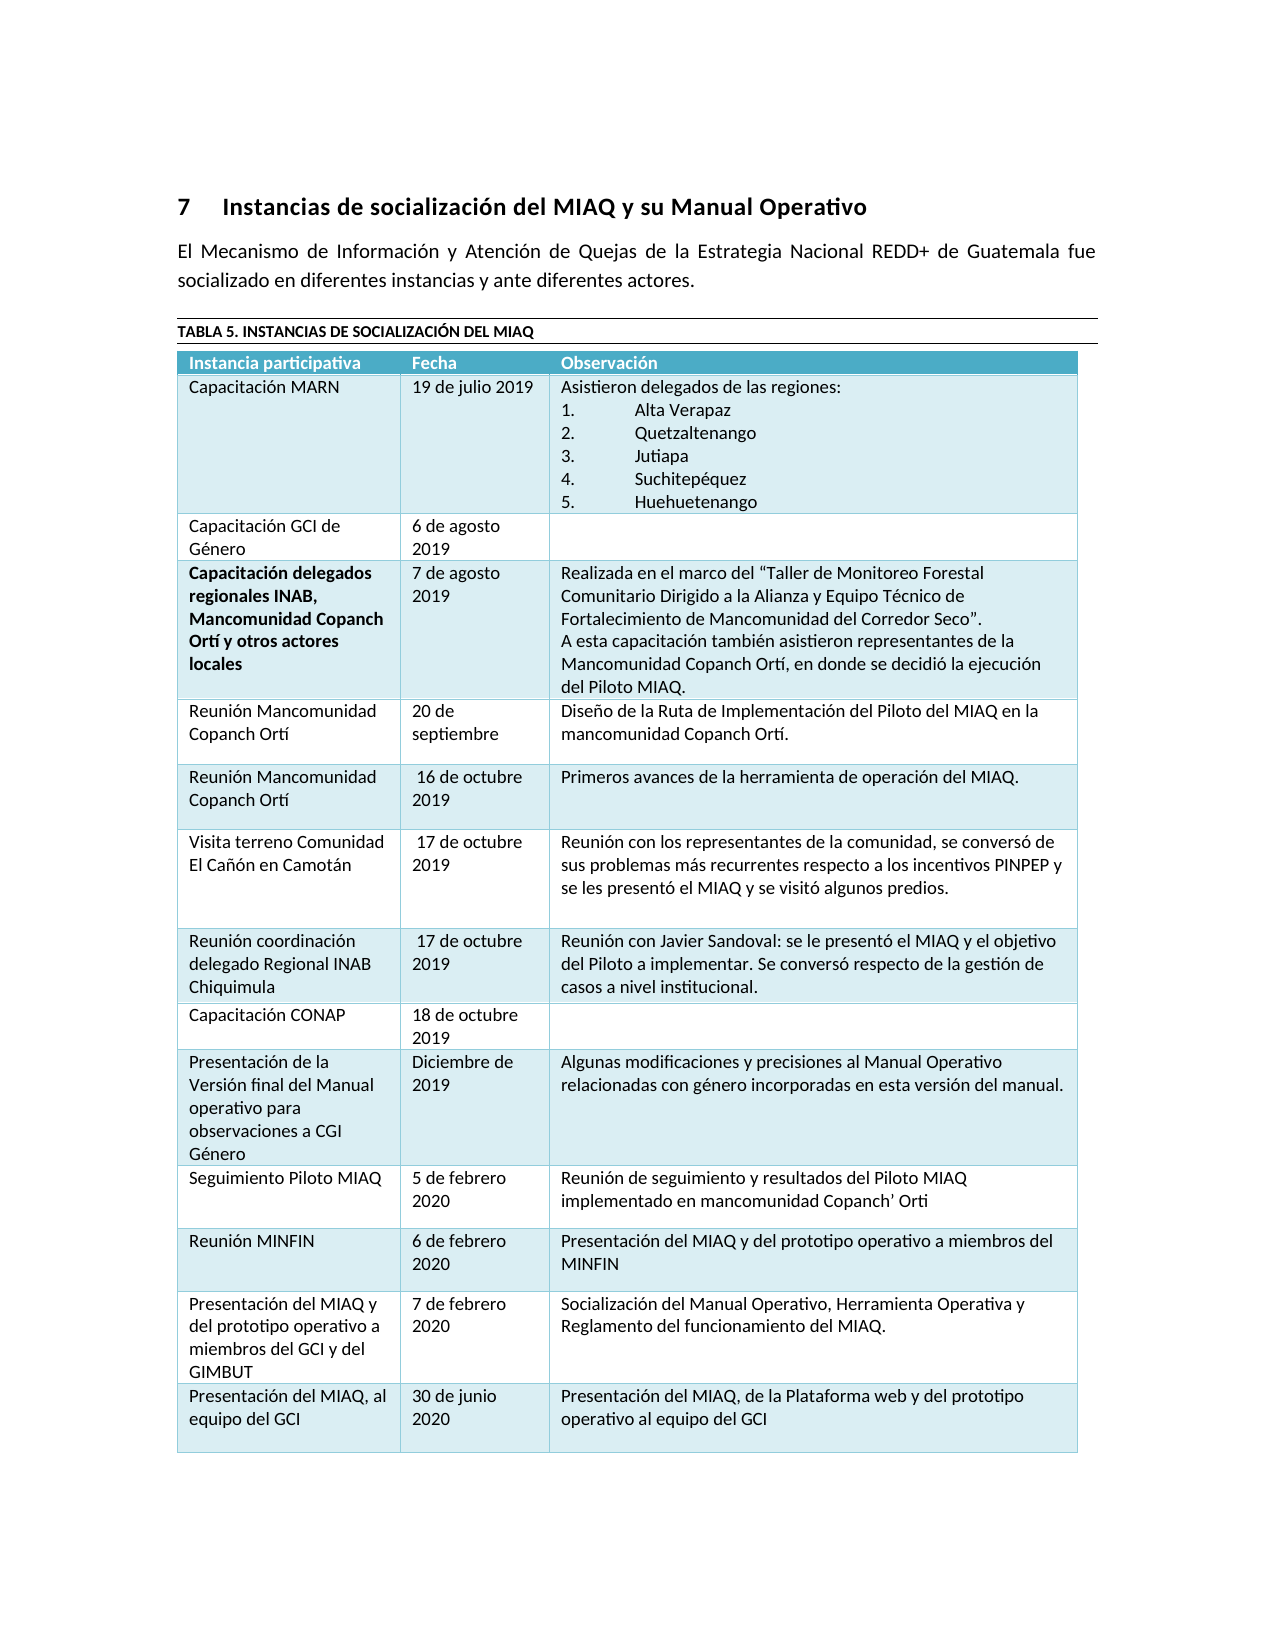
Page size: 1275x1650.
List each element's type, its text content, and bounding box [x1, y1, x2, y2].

table_cell Reunión Mancomunidad Copanch Ortí [178, 700, 400, 764]
text Tabla 5. Instancias de socialización del MIAQ [177, 319, 1098, 343]
table_cell Capacitación delegados regionales INAB, Mancomunidad Copanch Ortí y otros actores locales [178, 561, 400, 698]
table_cell Asistieron delegados de las regiones: 1. Alta Verapaz 2. Quetzaltenango 3. Jutiapa 4. Suchitepéquez 5. Huehuetenango [550, 376, 1077, 513]
table_cell Capacitación CONAP [178, 1004, 400, 1049]
table_cell Realizada en el marco del “Taller de Monitoreo Forestal Comunitario Dirigido a la Alianza y Equipo Técnico de Fortalecimiento de Mancomunidad del Corredor Seco”. A esta capacitación también asistieron representantes de la Mancomunidad Copanch Ortí, en donde se decidió la ejecución del Piloto MIAQ. [550, 561, 1077, 698]
table_cell Reunión Mancomunidad Copanch Ortí [178, 765, 400, 829]
table_cell 5 de febrero 2020 [401, 1166, 549, 1228]
table_cell Capacitación MARN [178, 376, 400, 513]
table_cell Reunión con Javier Sandoval: se le presentó el MIAQ y el objetivo del Piloto a implementar. Se conversó respecto de la gestión de casos a nivel institucional. [550, 929, 1077, 1002]
table_cell Seguimiento Piloto MIAQ [178, 1166, 400, 1228]
table_cell Primeros avances de la herramienta de operación del MIAQ. [550, 765, 1077, 829]
table_cell Presentación del MIAQ y del prototipo operativo a miembros del MINFIN [550, 1229, 1077, 1291]
table_cell [550, 1004, 1077, 1049]
table_cell 19 de julio 2019 [401, 376, 549, 513]
table_cell 17 de octubre 2019 [401, 830, 549, 928]
subtitle Instancias de socialización del MIAQ y su Manual Operativo [177, 191, 1098, 222]
table_cell Socialización del Manual Operativo, Herramienta Operativa y Reglamento del funcionamiento del MIAQ. [550, 1292, 1077, 1383]
table_cell Presentación del MIAQ, al equipo del GCI [178, 1384, 400, 1452]
table_cell Algunas modificaciones y precisiones al Manual Operativo relacionadas con género incorporadas en esta versión del manual. [550, 1050, 1077, 1165]
text El Mecanismo de Información y Atención de Quejas de la Estrategia Nacional REDD+ de Guatemala fue socializado en diferentes instancias y ante diferentes actores. [177, 238, 1098, 293]
table_cell Visita terreno Comunidad El Cañón en Camotán [178, 830, 400, 928]
table_cell 20 de septiembre [401, 700, 549, 764]
table_cell 6 de agosto 2019 [401, 514, 549, 560]
table_cell 17 de octubre 2019 [401, 929, 549, 1002]
table_header Fecha [401, 352, 549, 374]
table_cell Presentación de la Versión final del Manual operativo para observaciones a CGI Género [178, 1050, 400, 1165]
table_cell 16 de octubre 2019 [401, 765, 549, 829]
table_cell 7 de agosto 2019 [401, 561, 549, 698]
table_cell Reunión de seguimiento y resultados del Piloto MIAQ implementado en mancomunidad Copanch’ Orti [550, 1166, 1077, 1228]
table_cell Presentación del MIAQ y del prototipo operativo a miembros del GCI y del GIMBUT [178, 1292, 400, 1383]
table_cell Capacitación GCI de Género [178, 514, 400, 560]
table_cell [550, 514, 1077, 560]
table_cell Reunión con los representantes de la comunidad, se conversó de sus problemas más recurrentes respecto a los incentivos PINPEP y se les presentó el MIAQ y se visitó algunos predios. [550, 830, 1077, 928]
table_cell 18 de octubre 2019 [401, 1004, 549, 1049]
table_cell Diciembre de 2019 [401, 1050, 549, 1165]
table_cell Diseño de la Ruta de Implementación del Piloto del MIAQ en la mancomunidad Copanch Ortí. [550, 700, 1077, 764]
table_cell Reunión coordinación delegado Regional INAB Chiquimula [178, 929, 400, 1002]
table_cell 6 de febrero 2020 [401, 1229, 549, 1291]
table_cell Presentación del MIAQ, de la Plataforma web y del prototipo operativo al equipo del GCI [550, 1384, 1077, 1452]
table_header Observación [550, 352, 1077, 374]
table_cell 30 de junio 2020 [401, 1384, 549, 1452]
table_cell 7 de febrero 2020 [401, 1292, 549, 1383]
table_header Instancia participativa [178, 352, 400, 374]
table_cell Reunión MINFIN [178, 1229, 400, 1291]
